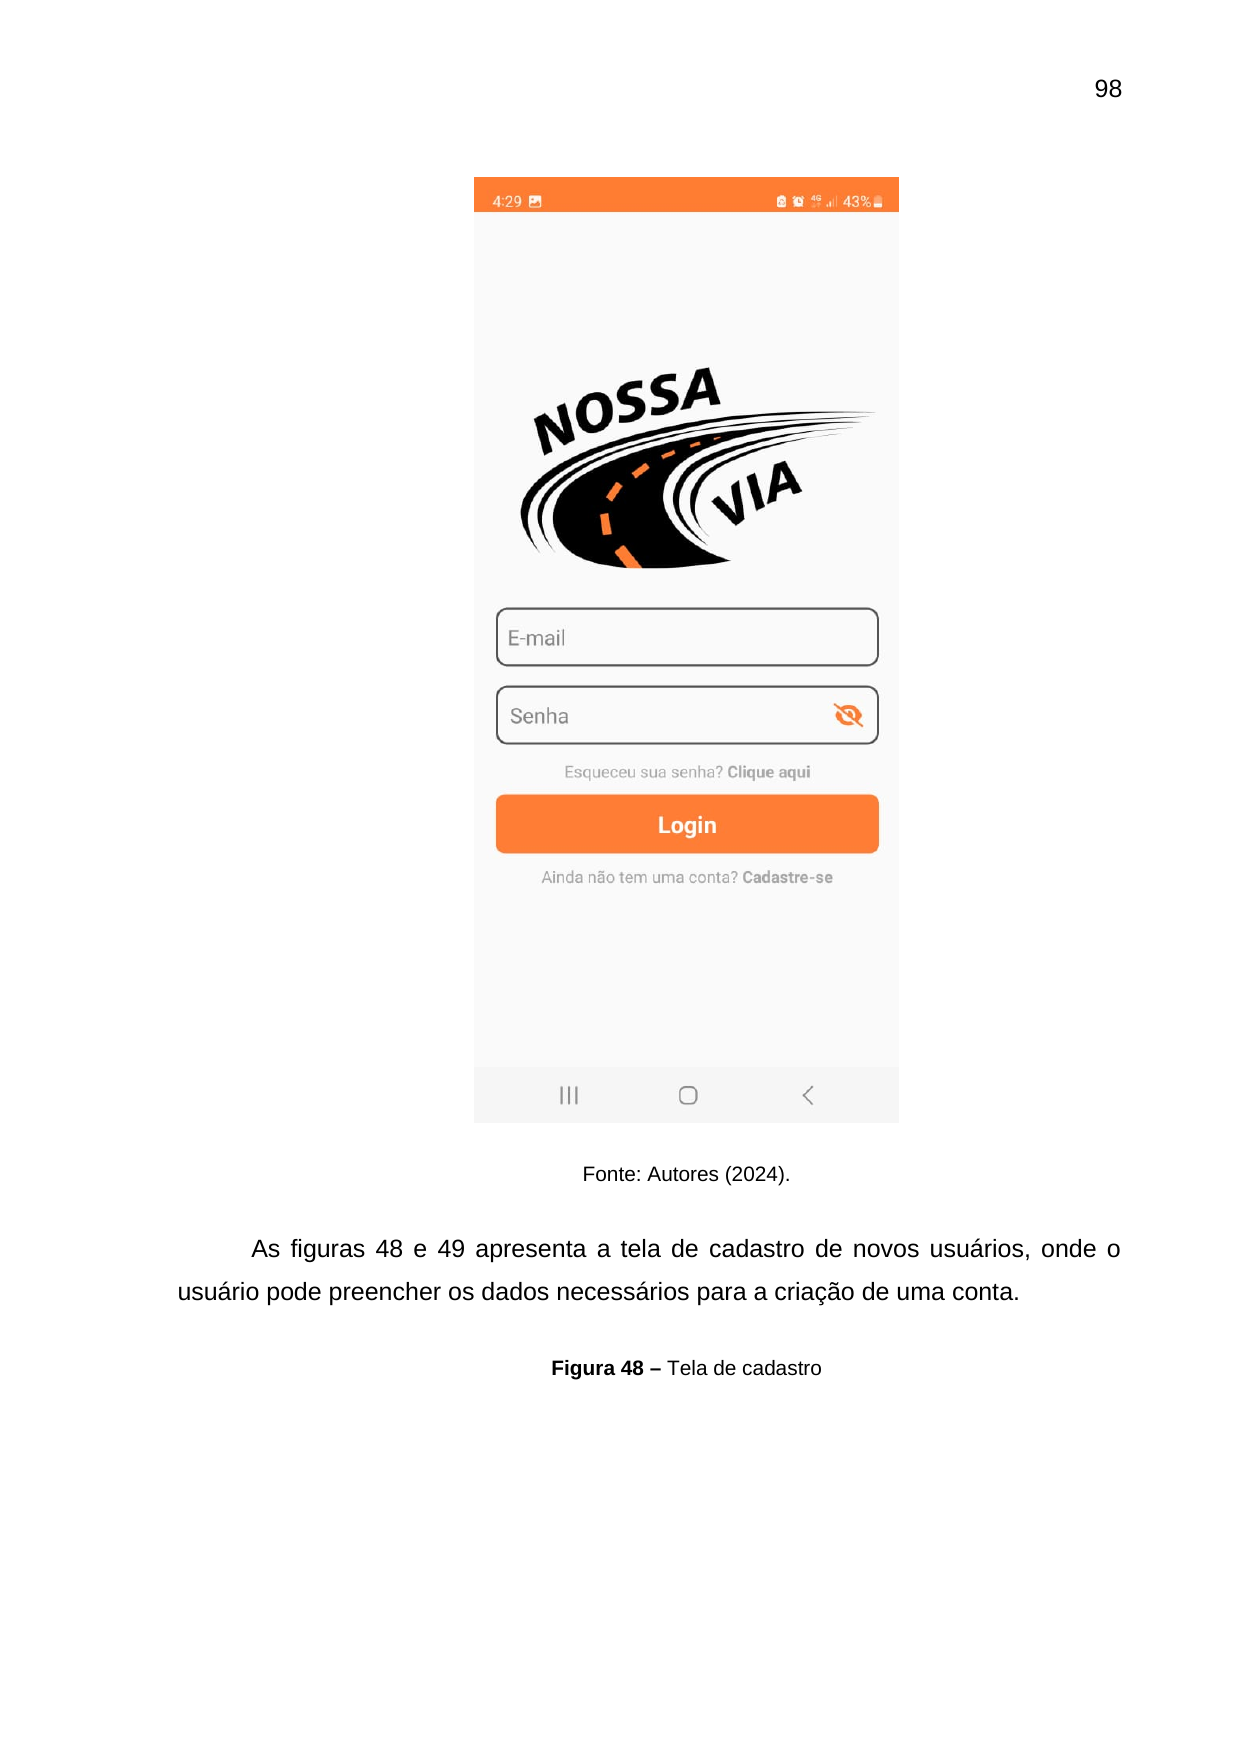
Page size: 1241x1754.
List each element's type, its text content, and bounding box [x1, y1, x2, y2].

text As figuras 48 e 49 apresenta a tela de cadastro de novos usuários, onde o usuário pode preencher os dados necessários para a criação de uma conta. [177, 1234, 1122, 1306]
text Fonte: Autores (2024). [177, 1162, 1122, 1186]
text Figura 48 – Tela de cadastro [177, 1356, 1122, 1380]
picture [474, 177, 899, 1123]
